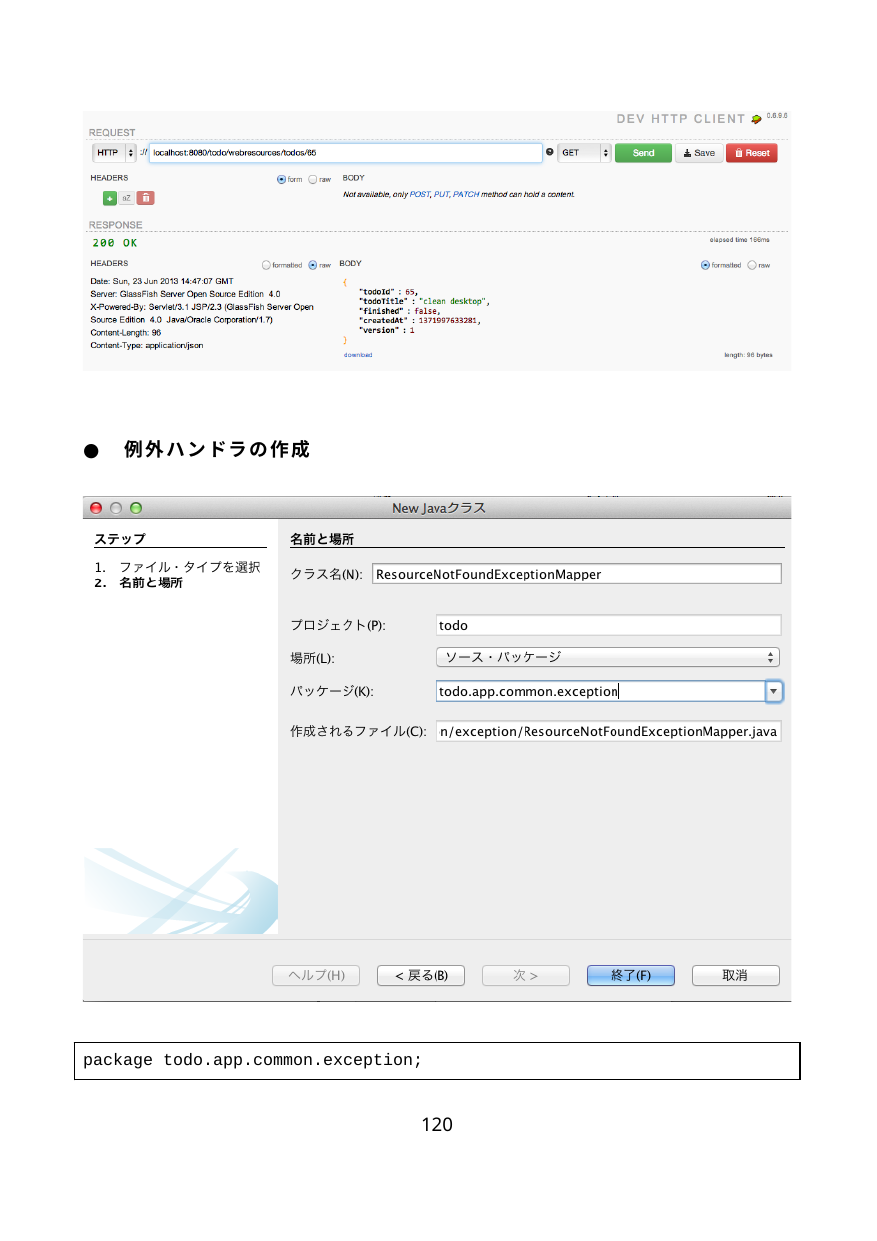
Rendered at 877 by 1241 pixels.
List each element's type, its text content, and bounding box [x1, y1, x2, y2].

subtitle 例外ハンドラの作成 [83, 432, 791, 464]
text package todo.app.common.exception; [75, 1043, 799, 1079]
picture [82, 111, 792, 371]
picture [82, 496, 792, 1002]
